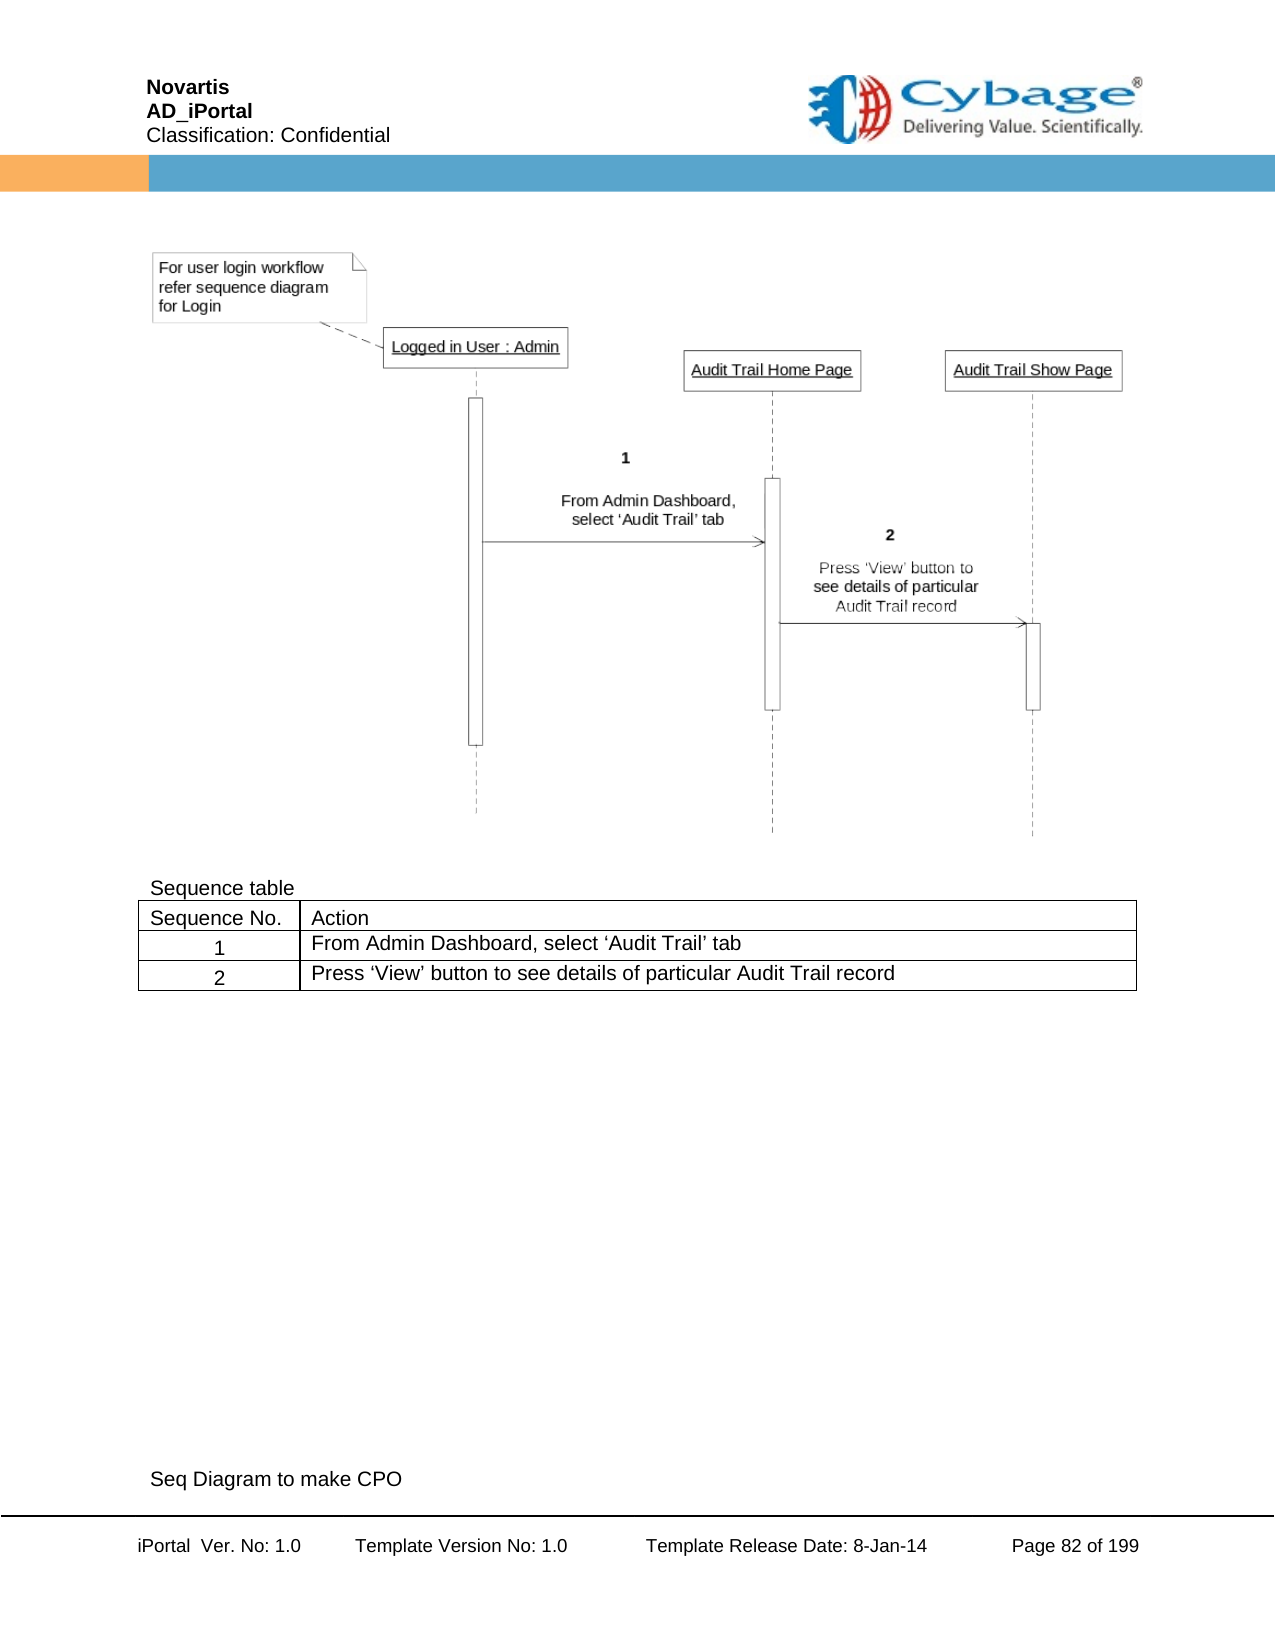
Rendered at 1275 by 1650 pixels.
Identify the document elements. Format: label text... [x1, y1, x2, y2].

table_cell From Admin Dashboard, select ‘Audit Trail’ tab [301, 931, 1136, 960]
table_header Sequence No. [139, 901, 299, 930]
table_header Action [301, 901, 1136, 930]
text Sequence table [150, 870, 1125, 899]
table_cell Press ‘View’ button to see details of particular Audit Trail record [301, 961, 1136, 990]
text Seq Diagram to make CPO [150, 1462, 1125, 1491]
picture [808, 75, 1143, 144]
table_cell 2 [139, 961, 299, 990]
table_cell 1 [139, 931, 299, 960]
